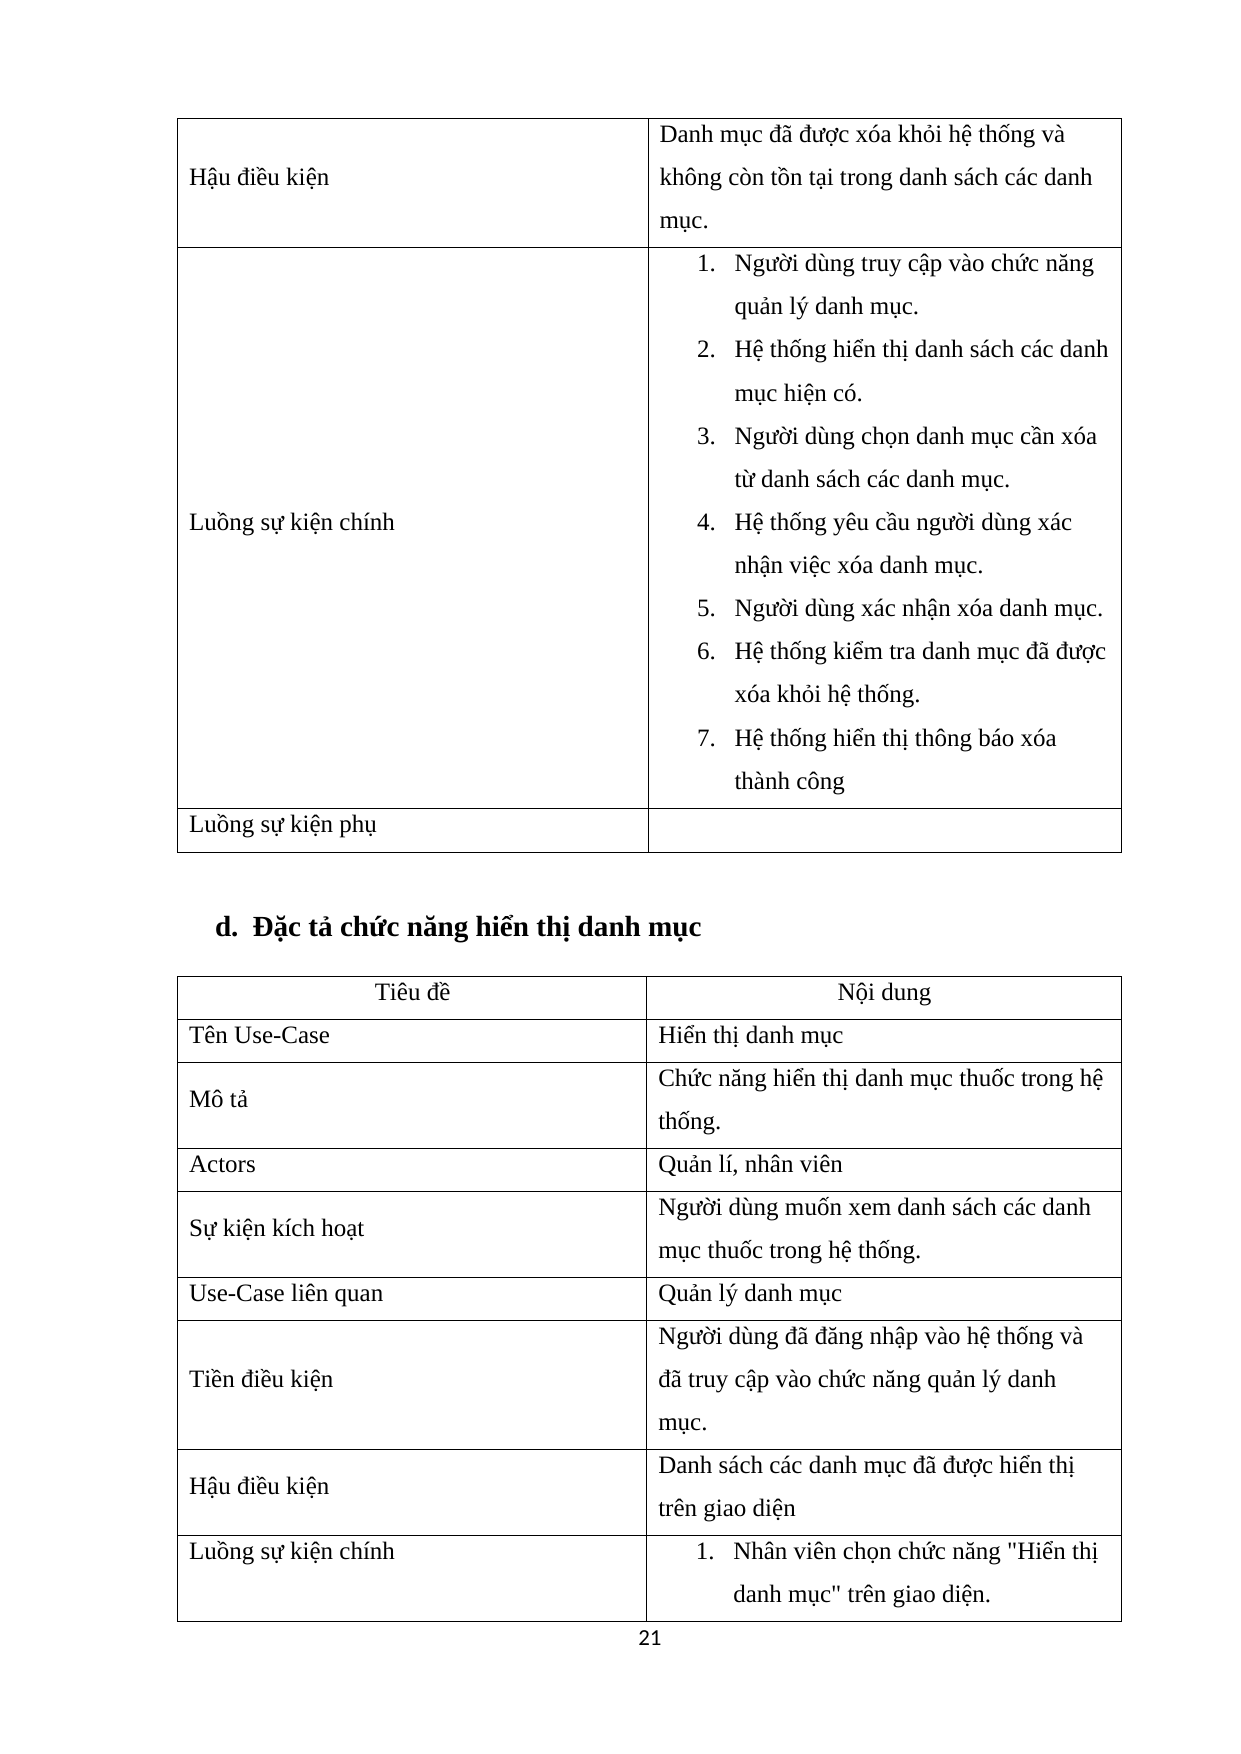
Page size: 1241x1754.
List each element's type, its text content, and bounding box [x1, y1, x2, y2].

table_cell Danh mục đã được xóa khỏi hệ thống và không còn tồn tại trong danh sách các danh mục. [649, 119, 1121, 247]
table_cell Mô tả [178, 1063, 646, 1148]
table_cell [647, 1536, 1121, 1621]
table_header Nội dung [647, 977, 1121, 1019]
table_cell Luồng sự kiện chính [178, 248, 648, 808]
table_cell Người dùng muốn xem danh sách các danh mục thuốc trong hệ thống. [647, 1192, 1121, 1277]
table_cell Chức năng hiển thị danh mục thuốc trong hệ thống. [647, 1063, 1121, 1148]
table_cell Sự kiện kích hoạt [178, 1192, 646, 1277]
table_cell Use-Case liên quan [178, 1278, 646, 1320]
table_cell Tên Use-Case [178, 1020, 646, 1062]
table_cell Danh sách các danh mục đã được hiển thị trên giao diện [647, 1450, 1121, 1535]
table_cell Hiển thị danh mục [647, 1020, 1121, 1062]
table_cell Actors [178, 1149, 646, 1191]
list Đặc tả chức năng hiển thị danh mục [215, 909, 1122, 942]
table_cell Luồng sự kiện chính [178, 1536, 646, 1621]
table_cell Hậu điều kiện [178, 1450, 646, 1535]
table_cell Quản lý danh mục [647, 1278, 1121, 1320]
table_cell Quản lí, nhân viên [647, 1149, 1121, 1191]
table_cell [649, 809, 1121, 852]
table_cell Người dùng truy cập vào chức năng quản lý danh mục. Hệ thống hiển thị danh sách các danh mục hiện có. Người dùng chọn danh mục cần xóa từ danh sách các danh mục. Hệ thống yêu cầu người dùng xác nhận việc xóa danh mục. Người dùng xác nhận xóa danh mục. Hệ thống kiểm tra danh mục đã được xóa khỏi hệ thống. Hệ thống hiển thị thông báo xóa thành công [649, 248, 1121, 808]
table_header Tiêu đề [178, 977, 646, 1019]
table_cell Hậu điều kiện [178, 119, 648, 247]
table_cell Luồng sự kiện phụ [178, 809, 648, 852]
table_cell Người dùng đã đăng nhập vào hệ thống và đã truy cập vào chức năng quản lý danh mục. [647, 1321, 1121, 1449]
table_cell Tiền điều kiện [178, 1321, 646, 1449]
